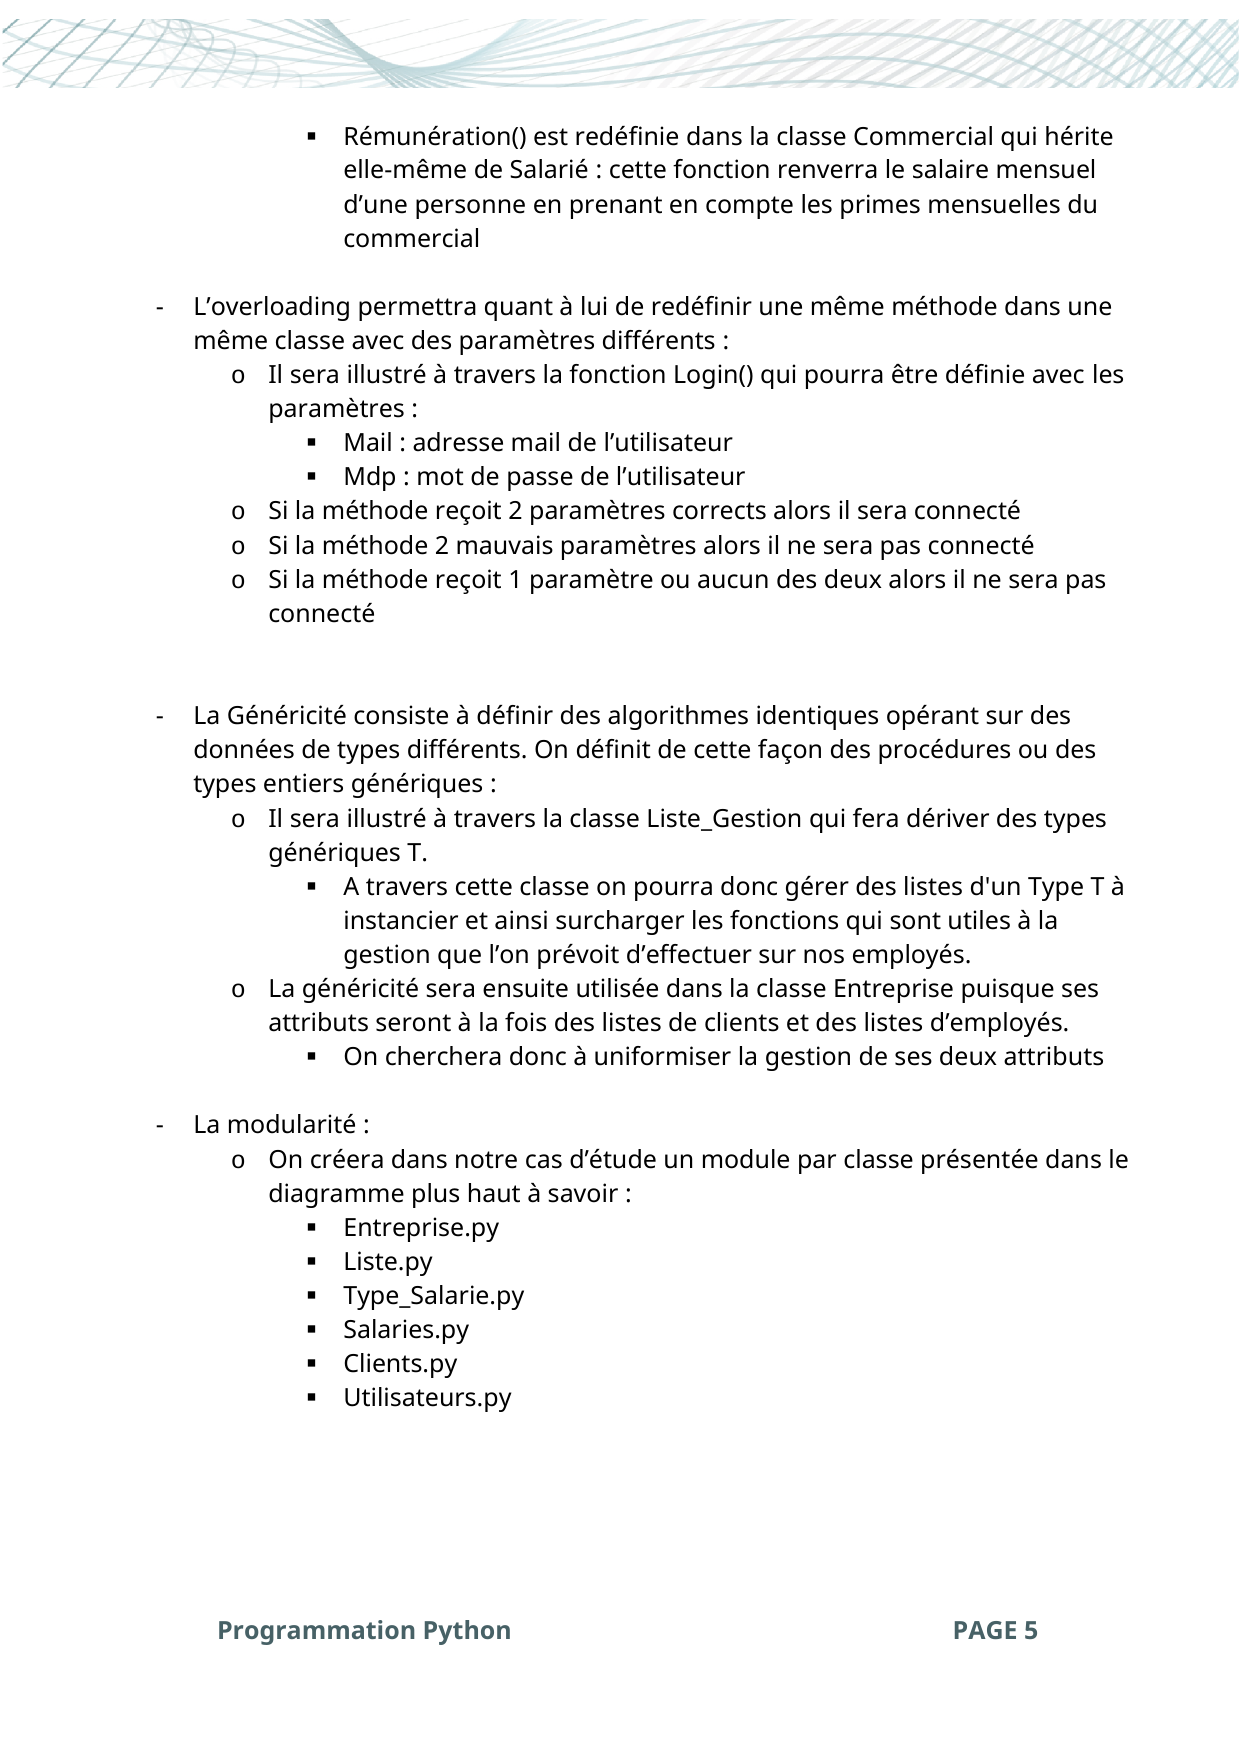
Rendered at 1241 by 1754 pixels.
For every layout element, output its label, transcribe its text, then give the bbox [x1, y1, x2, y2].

list Utilisateurs.py [306, 1380, 1137, 1414]
list L’overloading permettra quant à lui de redéfinir une même méthode dans une même classe avec des paramètres différents : [156, 288, 1137, 357]
list Il sera illustré à travers la classe Liste_Gestion qui fera dériver des types génériques T. [231, 800, 1137, 868]
list Mail : adresse mail de l’utilisateur [306, 425, 1137, 459]
list La généricité sera ensuite utilisée dans la classe Entreprise puisque ses attributs seront à la fois des listes de clients et des listes d’employés. [231, 971, 1137, 1039]
list Mdp : mot de passe de l’utilisateur [306, 459, 1137, 493]
list Rémunération() est redéfinie dans la classe Commercial qui hérite elle-même de Salarié : cette fonction renverra le salaire mensuel d’une personne en prenant en compte les primes mensuelles du commercial [306, 118, 1137, 254]
picture [2, 19, 1239, 88]
list Si la méthode reçoit 1 paramètre ou aucun des deux alors il ne sera pas connecté [231, 562, 1137, 630]
list Type_Salarie.py [306, 1278, 1137, 1312]
list Clients.py [306, 1346, 1137, 1380]
list On cherchera donc à uniformiser la gestion de ses deux attributs [306, 1039, 1137, 1073]
list Entreprise.py [306, 1209, 1137, 1244]
list Si la méthode 2 mauvais paramètres alors il ne sera pas connecté [231, 527, 1137, 562]
list La Généricité consiste à définir des algorithmes identiques opérant sur des données de types différents. On définit de cette façon des procédures ou des types entiers génériques : [156, 698, 1137, 800]
list On créera dans notre cas d’étude un module par classe présentée dans le diagramme plus haut à savoir : [231, 1141, 1137, 1209]
list La modularité : [156, 1107, 1137, 1141]
list Si la méthode reçoit 2 paramètres corrects alors il sera connecté [231, 493, 1137, 527]
list A travers cette classe on pourra donc gérer des listes d'un Type T à instancier et ainsi surcharger les fonctions qui sont utiles à la gestion que l’on prévoit d’effectuer sur nos employés. [306, 868, 1137, 971]
list Salaries.py [306, 1312, 1137, 1346]
list Il sera illustré à travers la fonction Login() qui pourra être définie avec les paramètres : [231, 357, 1137, 425]
list Liste.py [306, 1244, 1137, 1278]
